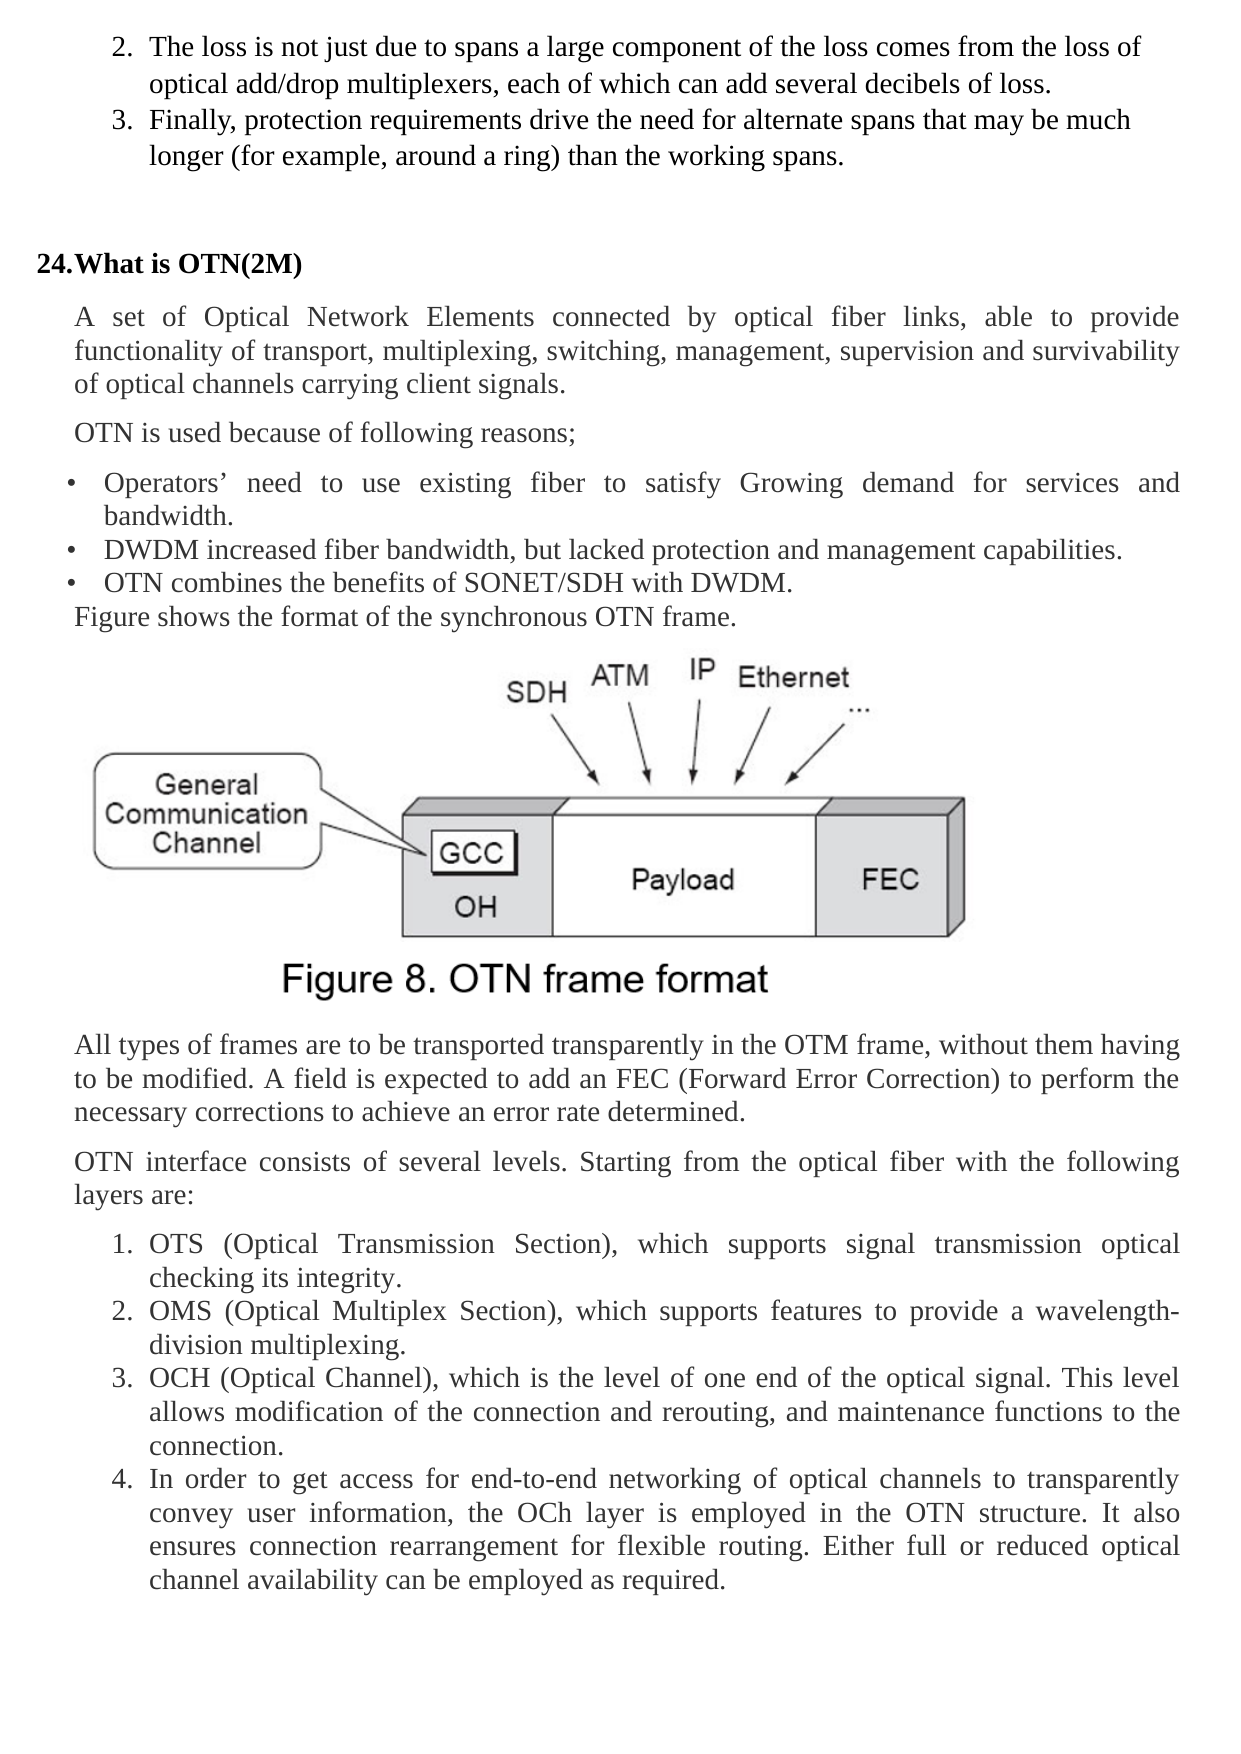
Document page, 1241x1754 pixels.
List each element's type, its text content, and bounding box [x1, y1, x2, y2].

list OMS (Optical Multiplex Section), which supports features to provide a wavelength-division multiplexing. [111, 1293, 1181, 1361]
list OCH (Optical Channel), which is the level of one end of the optical signal. This level allows modification of the connection and rerouting, and maintenance functions to the connection. [111, 1361, 1181, 1461]
list OTS (Optical Transmission Section), which supports signal transmission optical checking its integrity. [111, 1226, 1181, 1293]
picture [73, 648, 1014, 1012]
list OTN combines the benefits of SONET/SDH with DWDM. [66, 565, 1181, 599]
list What is OTN(2M) [36, 246, 1181, 280]
list Operators’ need to use existing fiber to satisfy Growing demand for services and bandwidth. [66, 465, 1181, 532]
text OTN is used because of following reasons; [74, 416, 1181, 449]
list DWDM increased fiber bandwidth, but lacked protection and management capabilities. [66, 532, 1181, 565]
text Figure shows the format of the synchronous OTN frame. [74, 599, 1181, 632]
list Finally, protection requirements drive the need for alternate spans that may be much longer (for example, around a ring) than the working spans. [111, 102, 1181, 172]
list In order to get access for end-to-end networking of optical channels to transparently convey user information, the OCh layer is employed in the OTN structure. It also ensures connection rearrangement for flexible routing. Either full or reduced optical channel availability can be employed as required. [111, 1461, 1181, 1595]
text OTN interface consists of several levels. Starting from the optical fiber with the following layers are: [74, 1144, 1181, 1211]
text A set of Optical Network Elements connected by optical fiber links, able to provide functionality of transport, multiplexing, switching, management, supervision and survivability of optical channels carrying client signals. [74, 299, 1181, 400]
list The loss is not just due to spans a large component of the loss comes from the loss of optical add/drop multiplexers, each of which can add several decibels of loss. [111, 29, 1181, 99]
text All types of frames are to be transported transparently in the OTM frame, without them having to be modified. A field is expected to add an FEC (Forward Error Correction) to perform the necessary corrections to achieve an error rate determined. [74, 1027, 1181, 1128]
